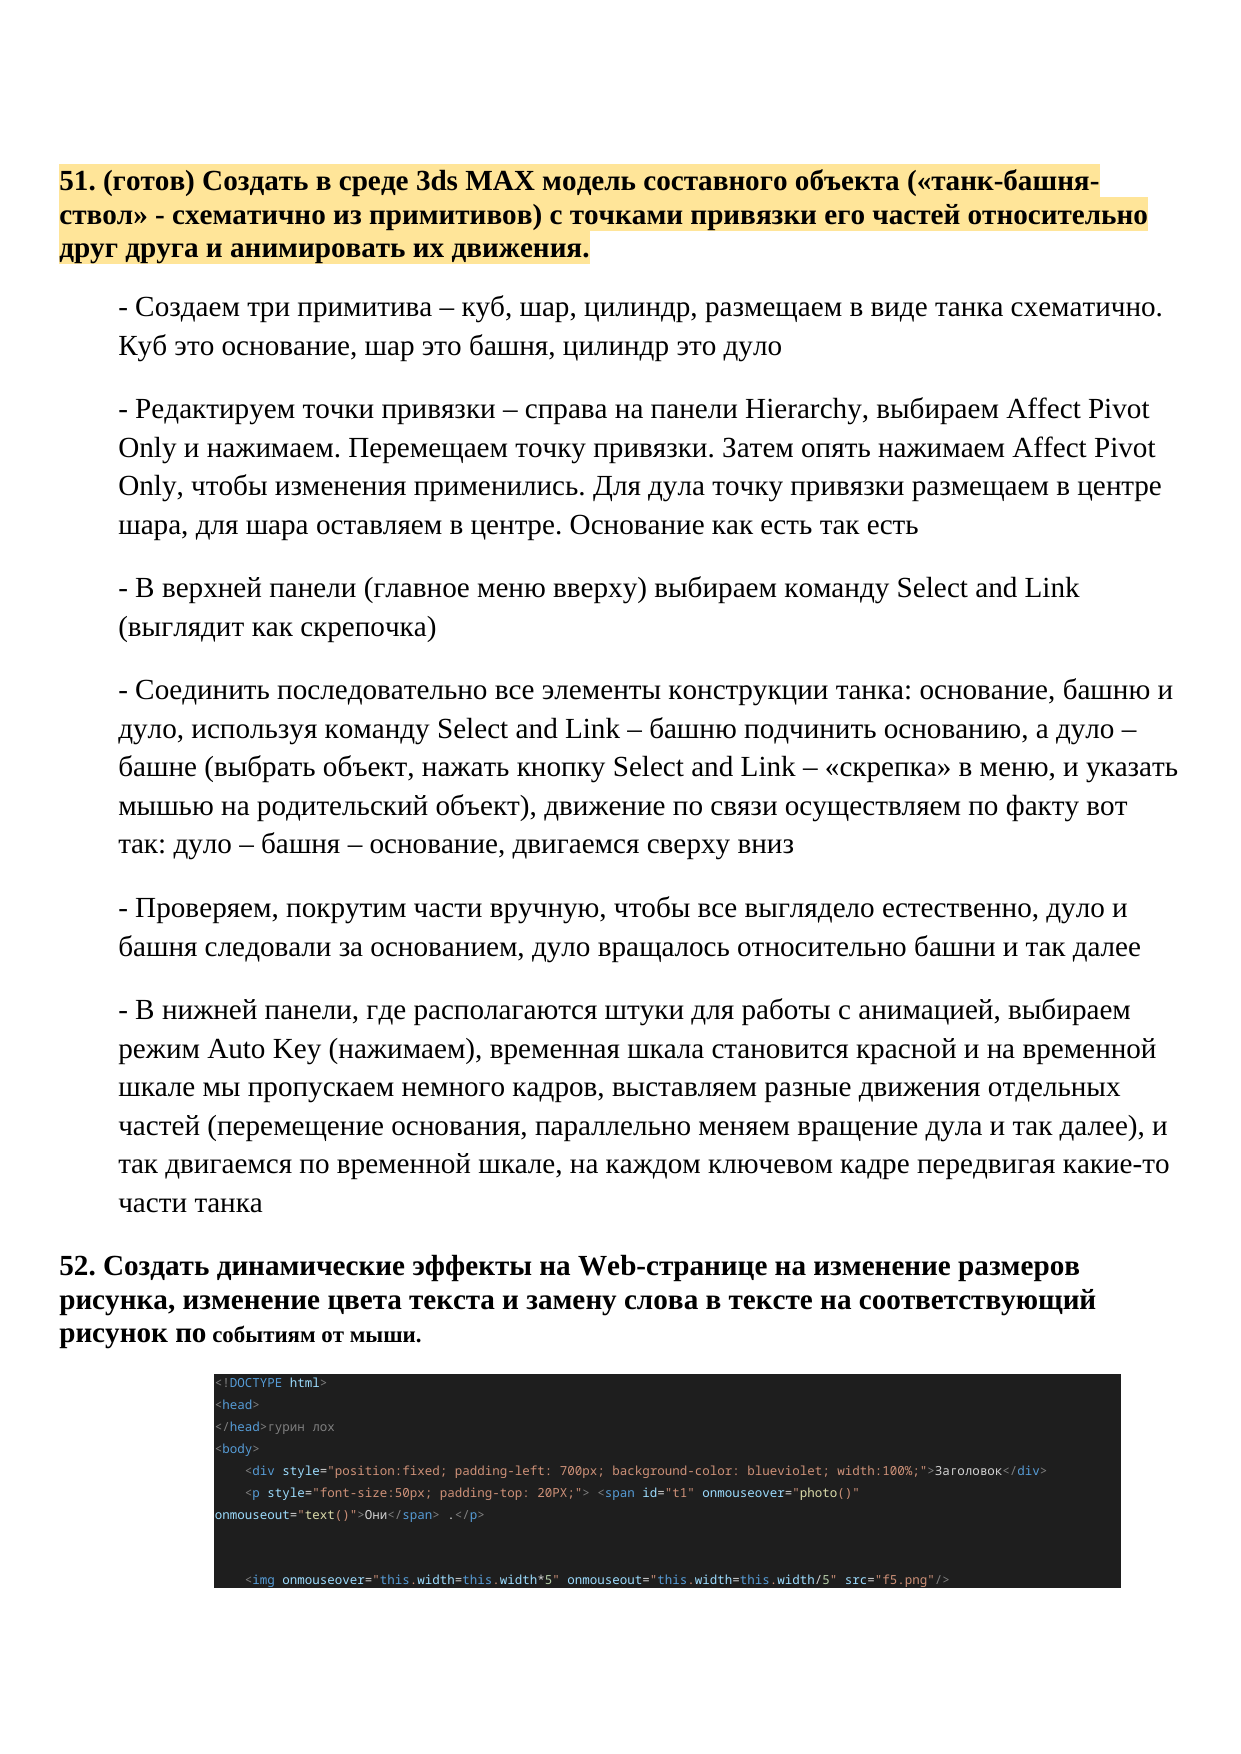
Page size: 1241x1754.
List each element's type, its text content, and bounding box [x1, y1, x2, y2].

text - Редактируем точки привязки – справа на панели Hierarchy, выбираем Affect Pivot Only и нажимаем. Перемещаем точку привязки. Затем опять нажимаем Affect Pivot Only, чтобы изменения применились. Для дула точку привязки размещаем в центре шара, для шара оставляем в центре. Основание как есть так есть [118, 391, 1181, 540]
text - В нижней панели, где располагаются штуки для работы с анимацией, выбираем режим Auto Key (нажимаем), временная шкала становится красной и на временной шкале мы пропускаем немного кадров, выставляем разные движения отдельных частей (перемещение основания, параллельно меняем вращение дула и так далее), и так двигаемся по временной шкале, на каждом ключевом кадре передвигая какие-то части танка [118, 992, 1181, 1218]
text <img onmouseover="this.width=this.width*5" onmouseout="this.width=this.width/5" src="f5.png"/> [214, 1571, 1121, 1588]
text <head> [214, 1396, 1121, 1413]
text </head>гурин лох [214, 1418, 1121, 1435]
text <p style="font-size:50px; padding-top: 20PX;"> <span id="t1" onmouseover="photo()" onmouseout="text()">Они</span> .</p> [214, 1484, 1121, 1523]
text <body> [214, 1440, 1121, 1457]
text - Создаем три примитива – куб, шар, цилиндр, размещаем в виде танка схематично. Куб это основание, шар это башня, цилиндр это дуло [118, 289, 1181, 361]
title 52. Создать динамические эффекты на Web-странице на изменение размеров рисунка, изменение цвета текста и замену слова в тексте на соответствующий рисунок по событиям от мыши. [59, 1248, 1181, 1349]
title 51. (готов) Создать в среде 3ds MAX модель составного объекта («танк-башня-ствол» - схематично из примитивов) с точками привязки его частей относительно друг друга и анимировать их движения. [59, 163, 1181, 264]
text - В верхней панели (главное меню вверху) выбираем команду Select and Link (выглядит как скрепочка) [118, 570, 1181, 642]
text - Соединить последовательно все элементы конструкции танка: основание, башню и дуло, используя команду Select and Link – башню подчинить основанию, а дуло – башне (выбрать объект, нажать кнопку Select and Link – «скрепка» в меню, и указать мышью на родительский объект), движение по связи осуществляем по факту вот так: дуло – башня – основание, двигаемся сверху вниз [118, 672, 1181, 860]
text - Проверяем, покрутим части вручную, чтобы все выглядело естественно, дуло и башня следовали за основанием, дуло вращалось относительно башни и так далее [118, 890, 1181, 962]
text <div style="position:fixed; padding-left: 700px; background-color: blueviolet; width:100%;">Заголовок</div> [214, 1462, 1121, 1479]
text <!DOCTYPE html> [214, 1374, 1121, 1391]
